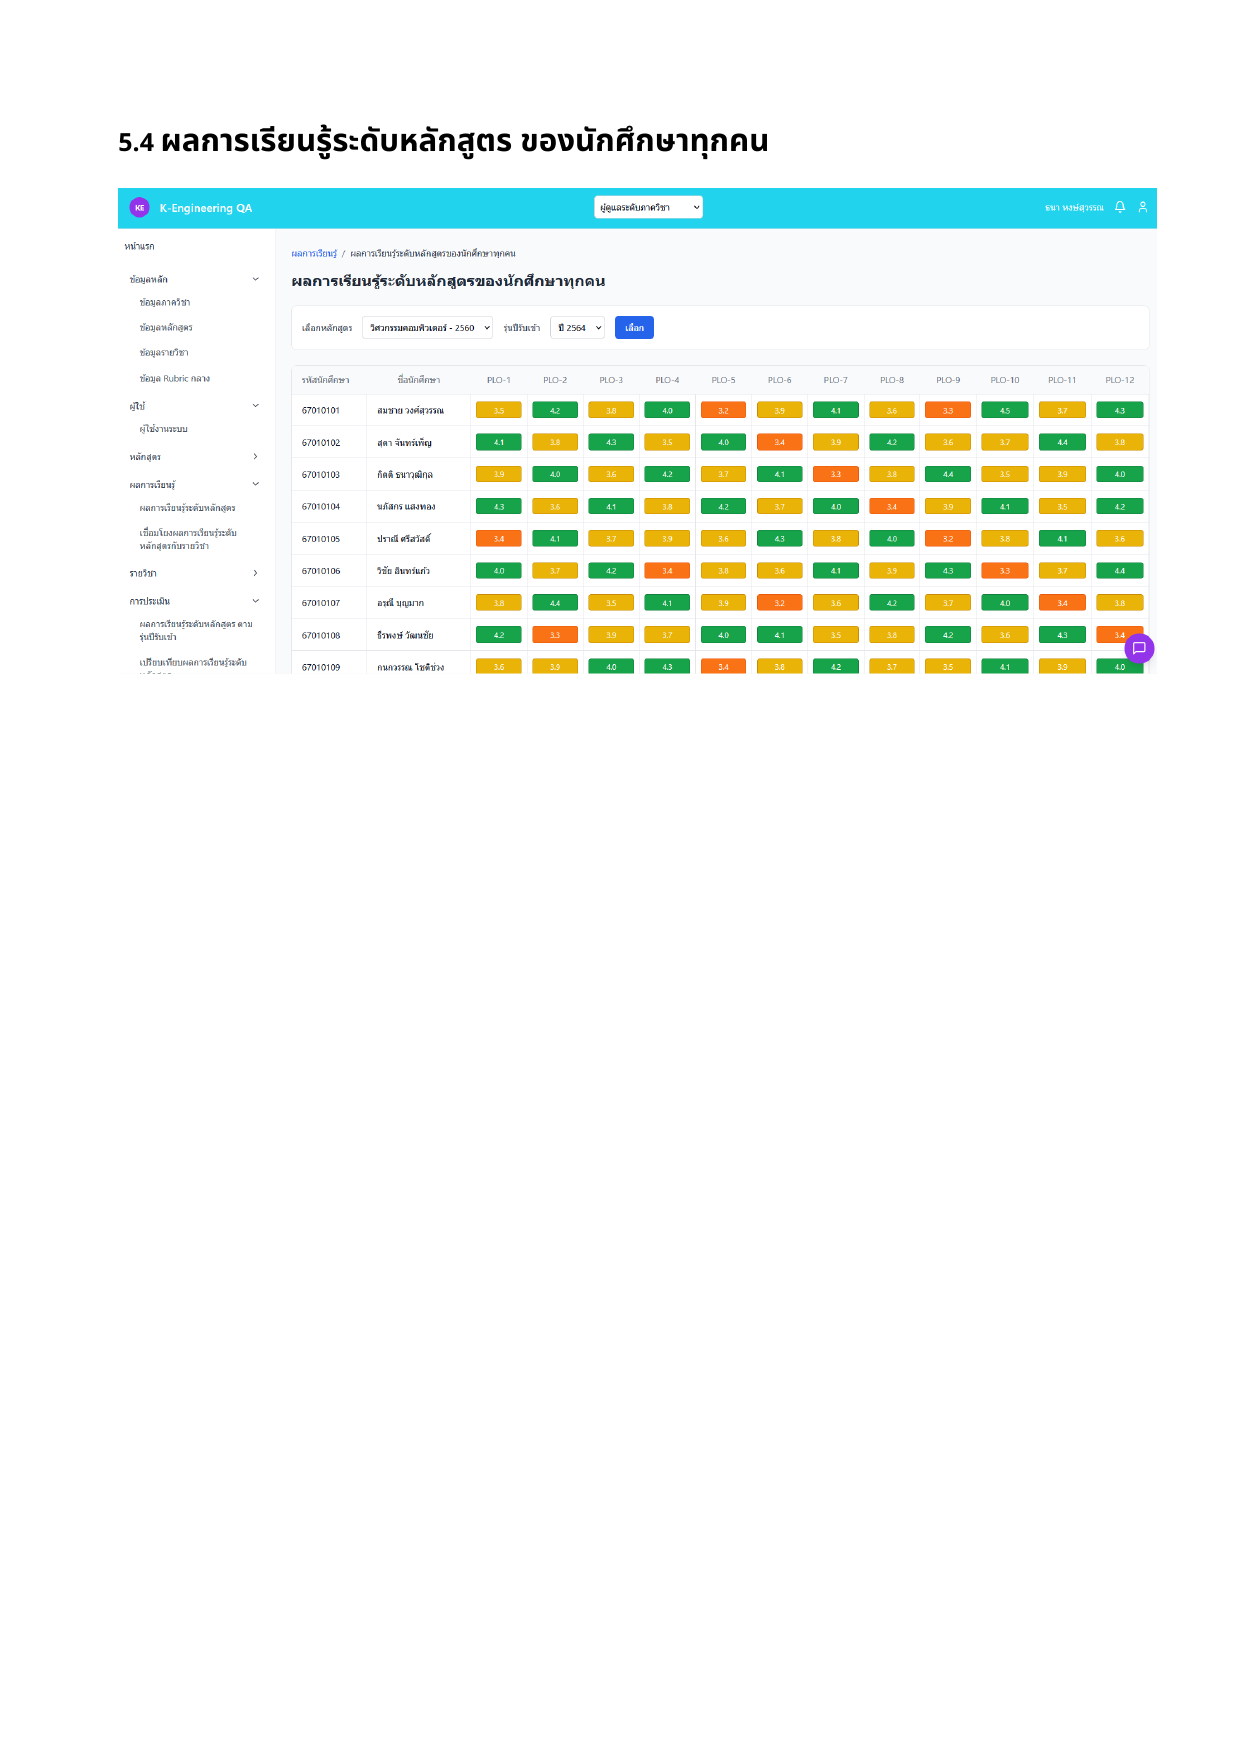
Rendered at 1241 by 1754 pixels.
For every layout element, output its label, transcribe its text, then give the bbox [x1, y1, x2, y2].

picture [118, 188, 1157, 674]
text 5.4 ผลการเรียนรู้ระดับหลักสูตร ของนักศึกษาทุกคน [118, 118, 1122, 165]
